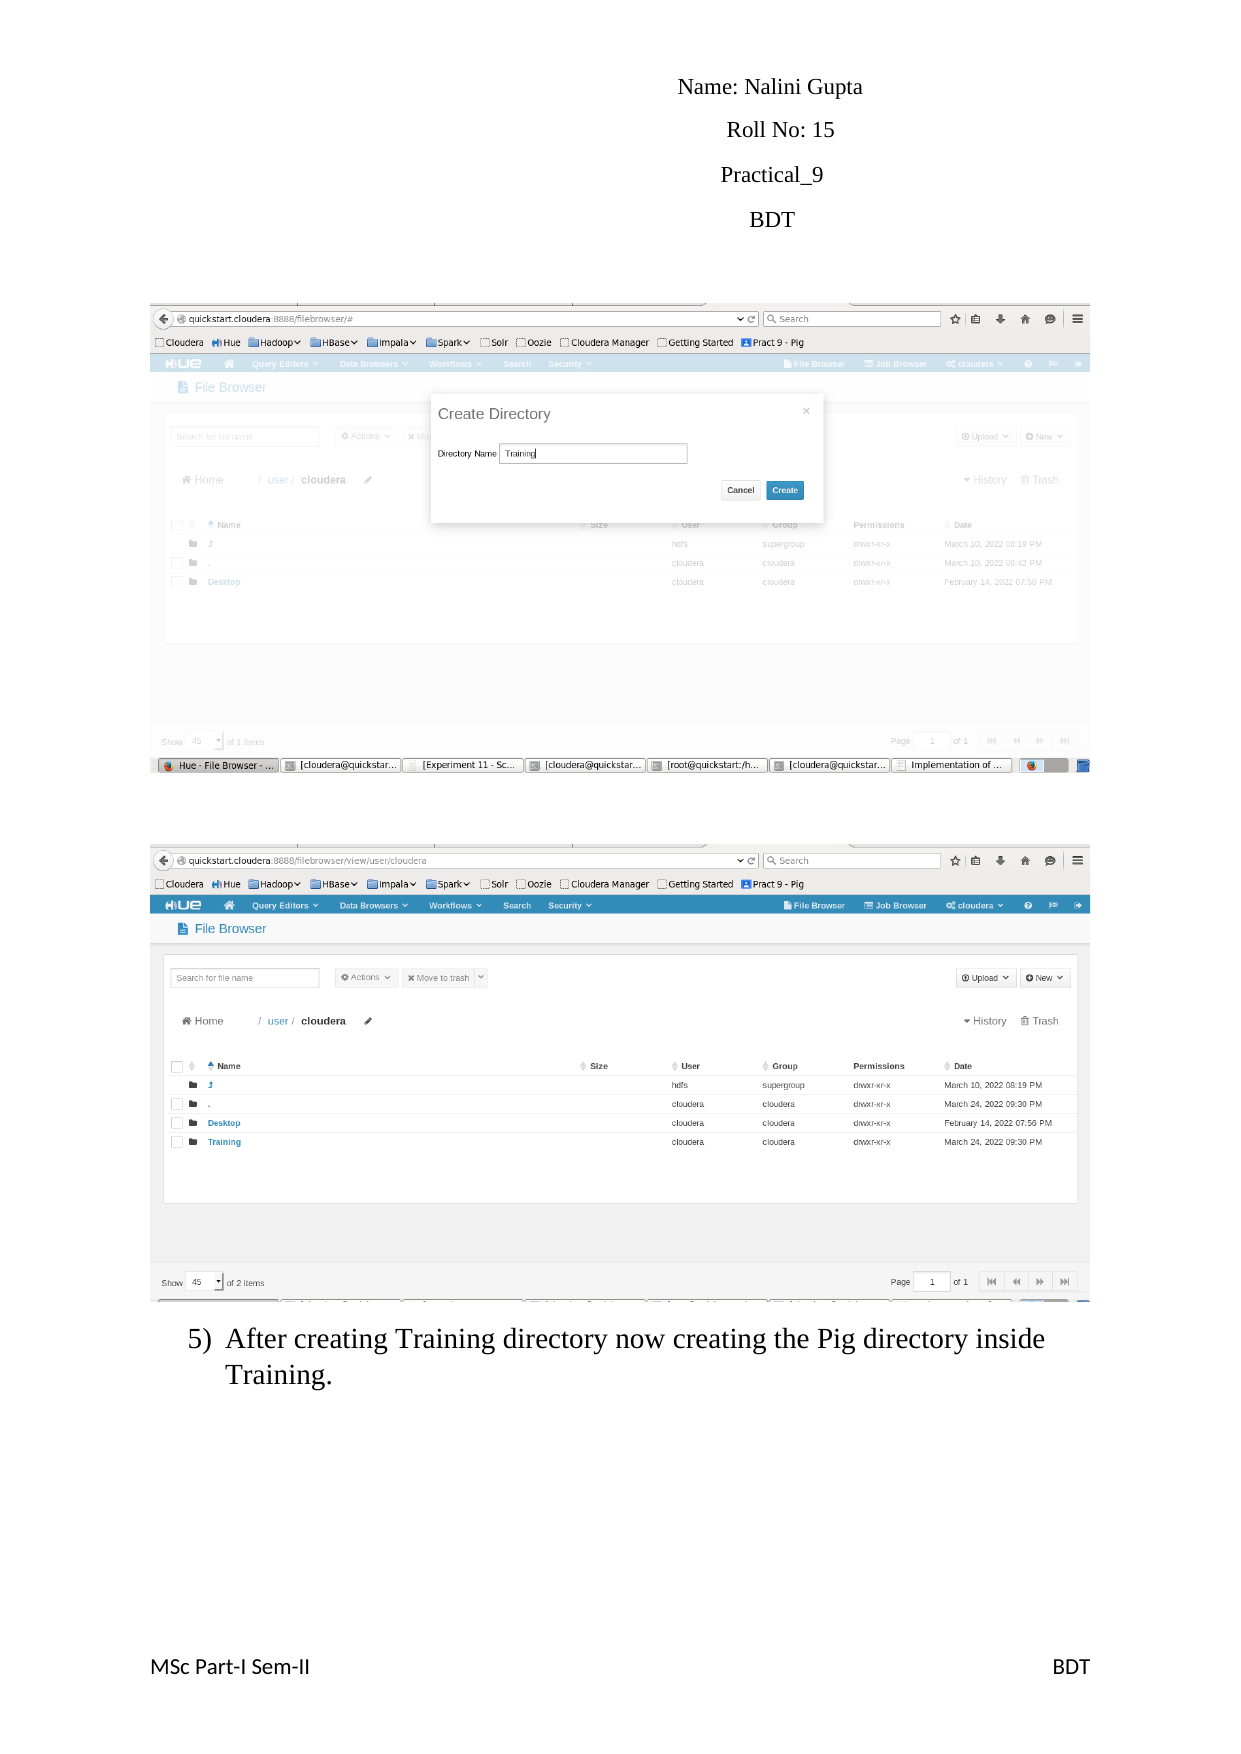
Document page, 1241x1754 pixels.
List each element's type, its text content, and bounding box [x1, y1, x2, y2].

picture [150, 303, 1091, 773]
picture [150, 844, 1091, 1302]
list After creating Training directory now creating the Pig directory inside Training. [187, 1321, 1090, 1421]
